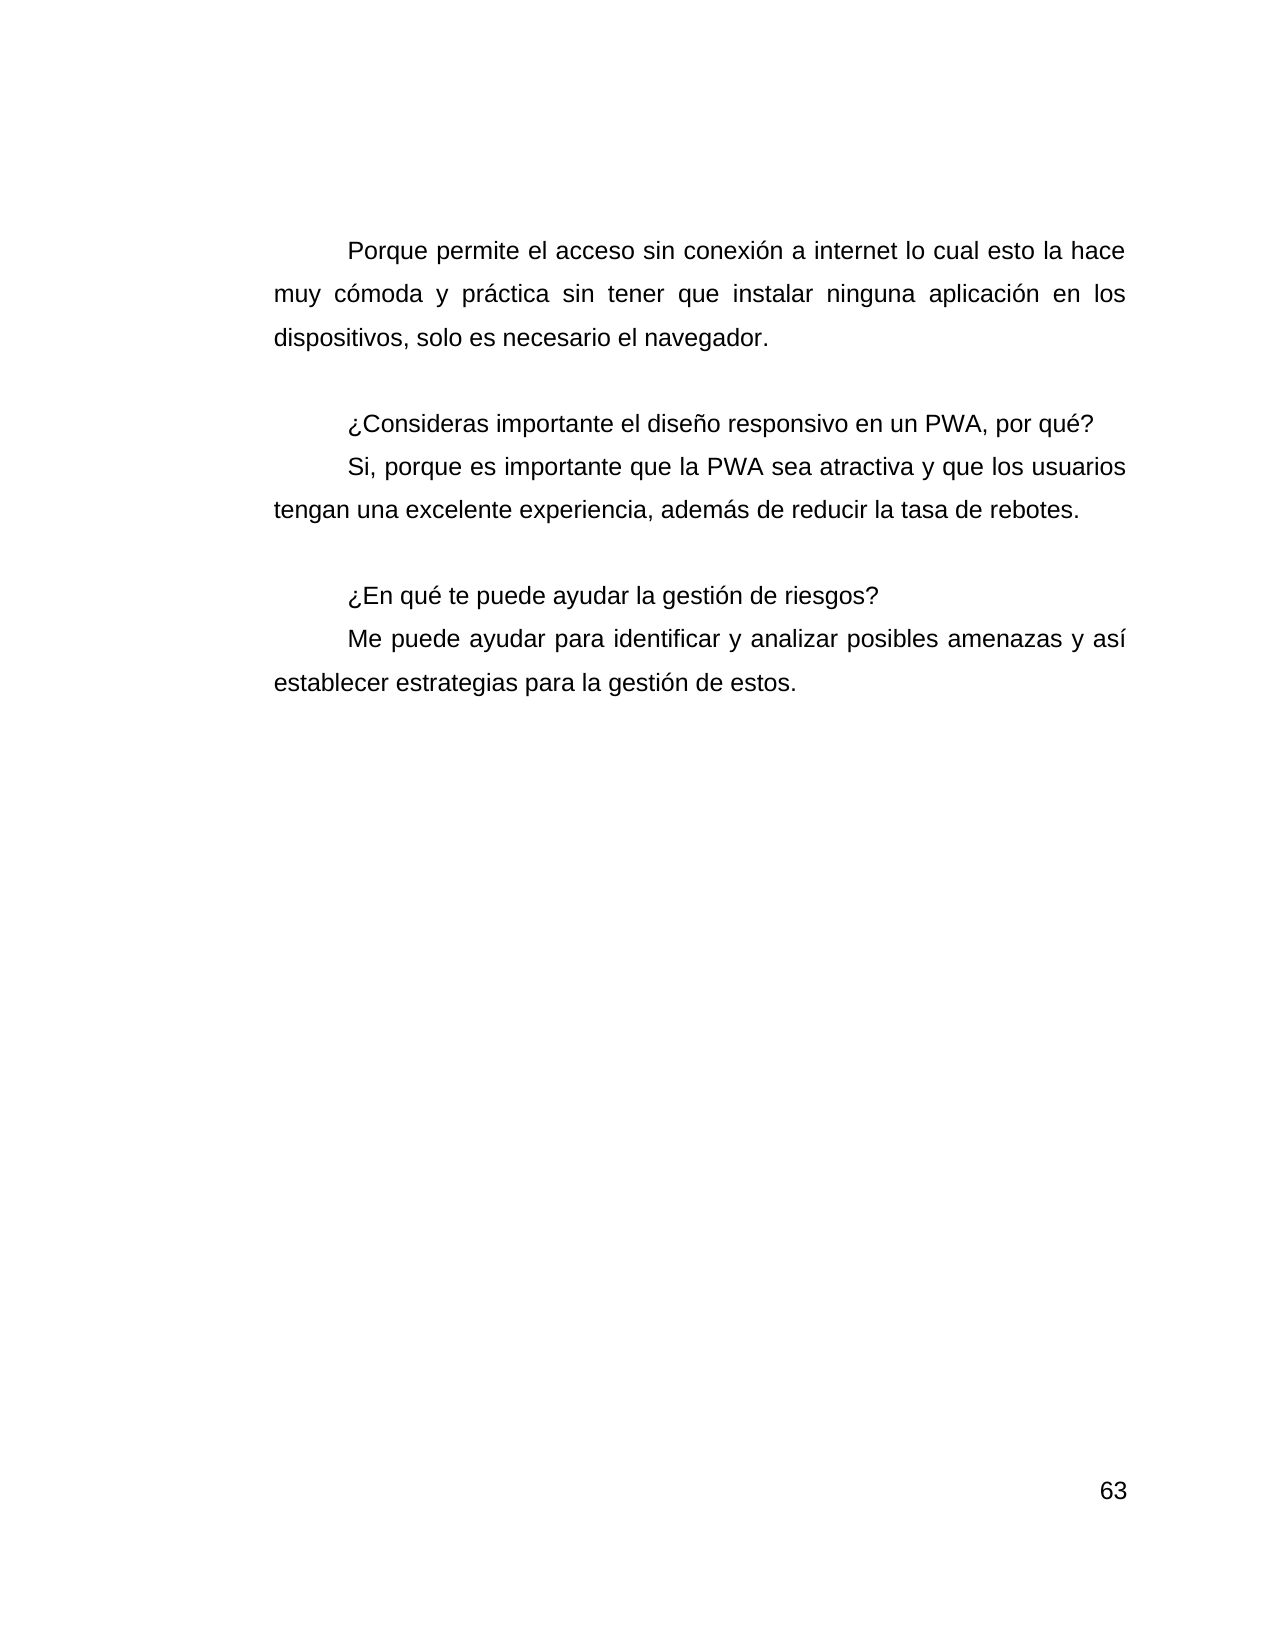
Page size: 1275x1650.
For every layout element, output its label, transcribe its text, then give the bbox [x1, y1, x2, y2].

text Porque permite el acceso sin conexión a internet lo cual esto la hace muy cómoda y práctica sin tener que instalar ninguna aplicación en los dispositivos, solo es necesario el navegador. [273, 236, 1127, 351]
text ¿Consideras importante el diseño responsivo en un PWA, por qué? [273, 409, 1127, 437]
text Si, porque es importante que la PWA sea atractiva y que los usuarios tengan una excelente experiencia, además de reducir la tasa de rebotes. [273, 452, 1127, 524]
text Me puede ayudar para identificar y analizar posibles amenazas y así establecer estrategias para la gestión de estos. [273, 624, 1127, 696]
text ¿En qué te puede ayudar la gestión de riesgos? [273, 581, 1127, 610]
